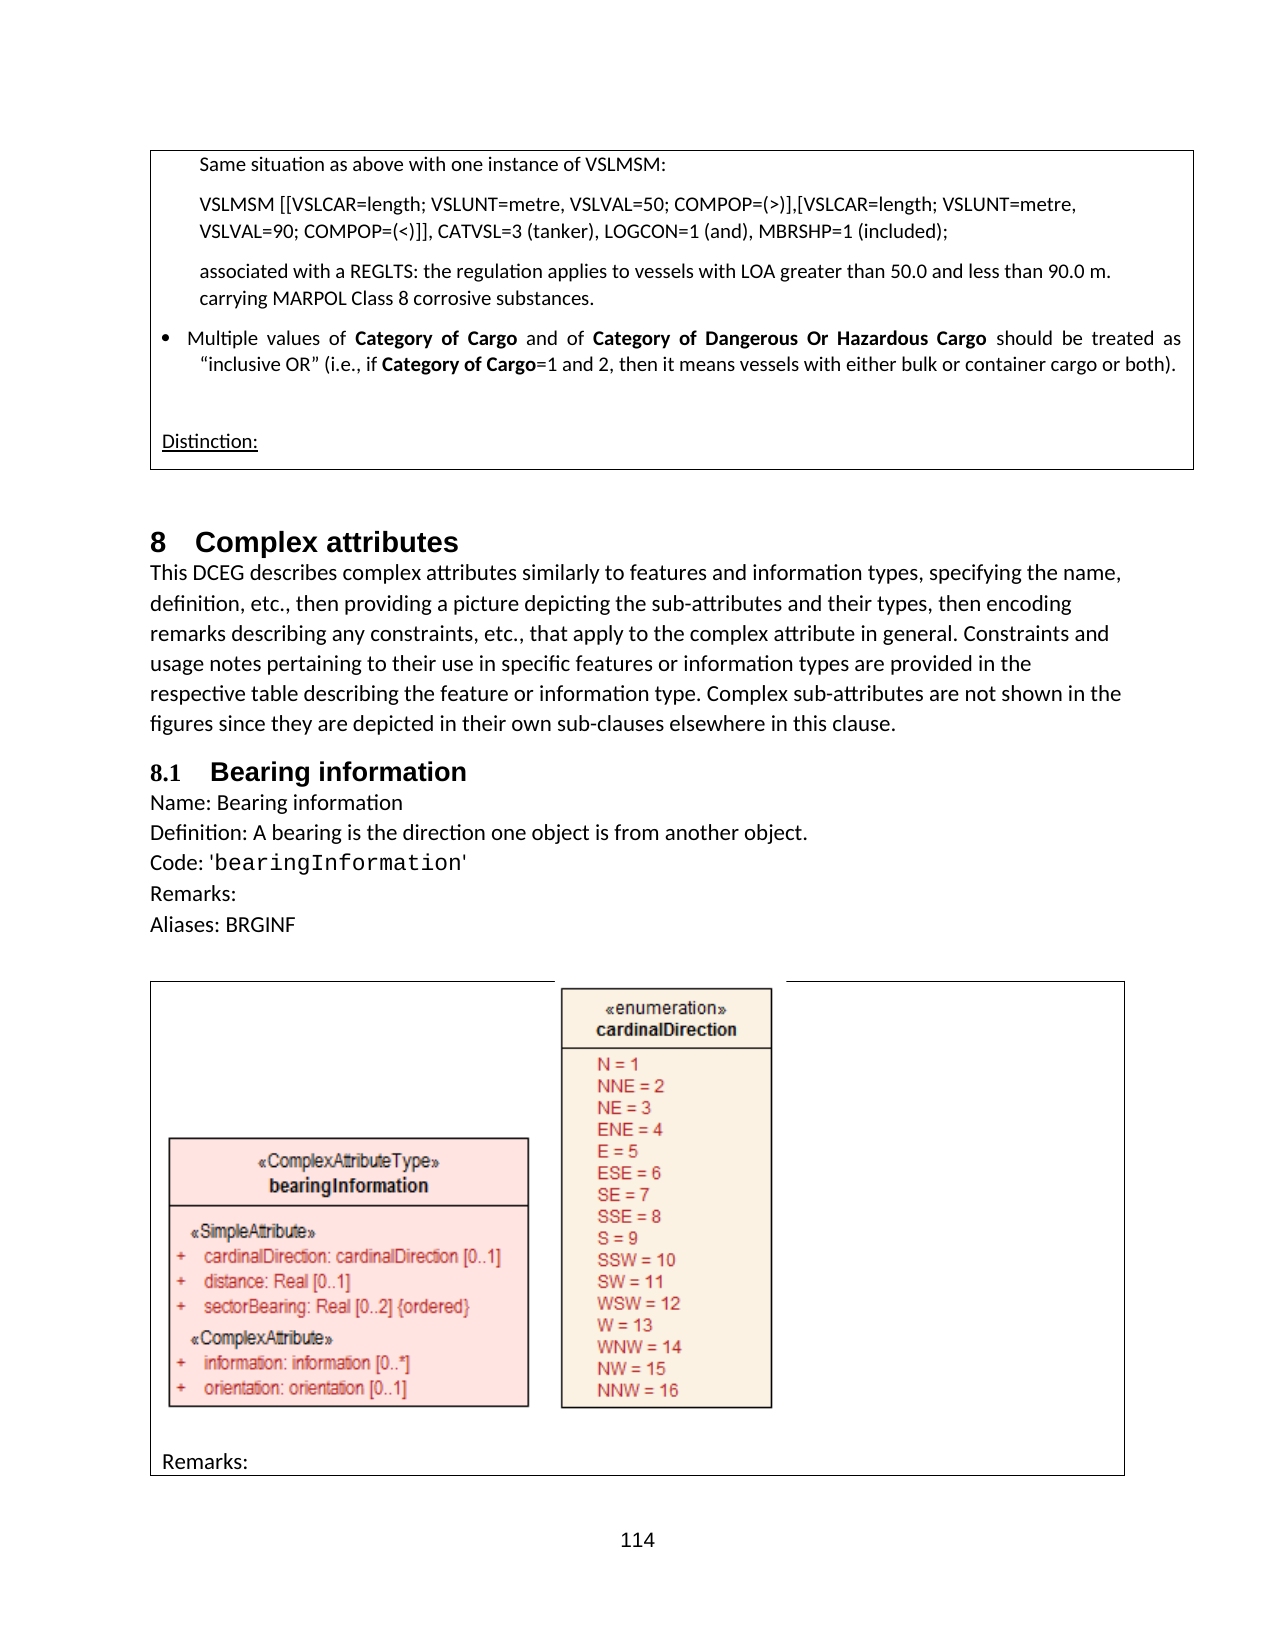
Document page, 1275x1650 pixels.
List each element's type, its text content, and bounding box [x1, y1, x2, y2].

text This DCEG describes complex attributes similarly to features and information types, specifying the name, definition, etc., then providing a picture depicting the sub-attributes and their types, then encoding remarks describing any constraints, etc., that apply to the complex attribute in general. Constraints and usage notes pertaining to their use in specific features or information types are provided in the respective table describing the feature or information type. Complex sub-attributes are not shown in the figures since they are depicted in their own sub-clauses elsewhere in this clause. [150, 558, 1125, 738]
picture [161, 1130, 545, 1423]
text Name: Bearing information Definition: A bearing is the direction one object is from another object. Code: 'bearingInformation' Remarks: Aliases: BRGINF [150, 788, 1125, 938]
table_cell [151, 151, 1193, 469]
picture [554, 981, 787, 1423]
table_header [151, 982, 1124, 1475]
subtitle Complex attributes [150, 525, 1125, 558]
subtitle Bearing information [150, 756, 1125, 788]
